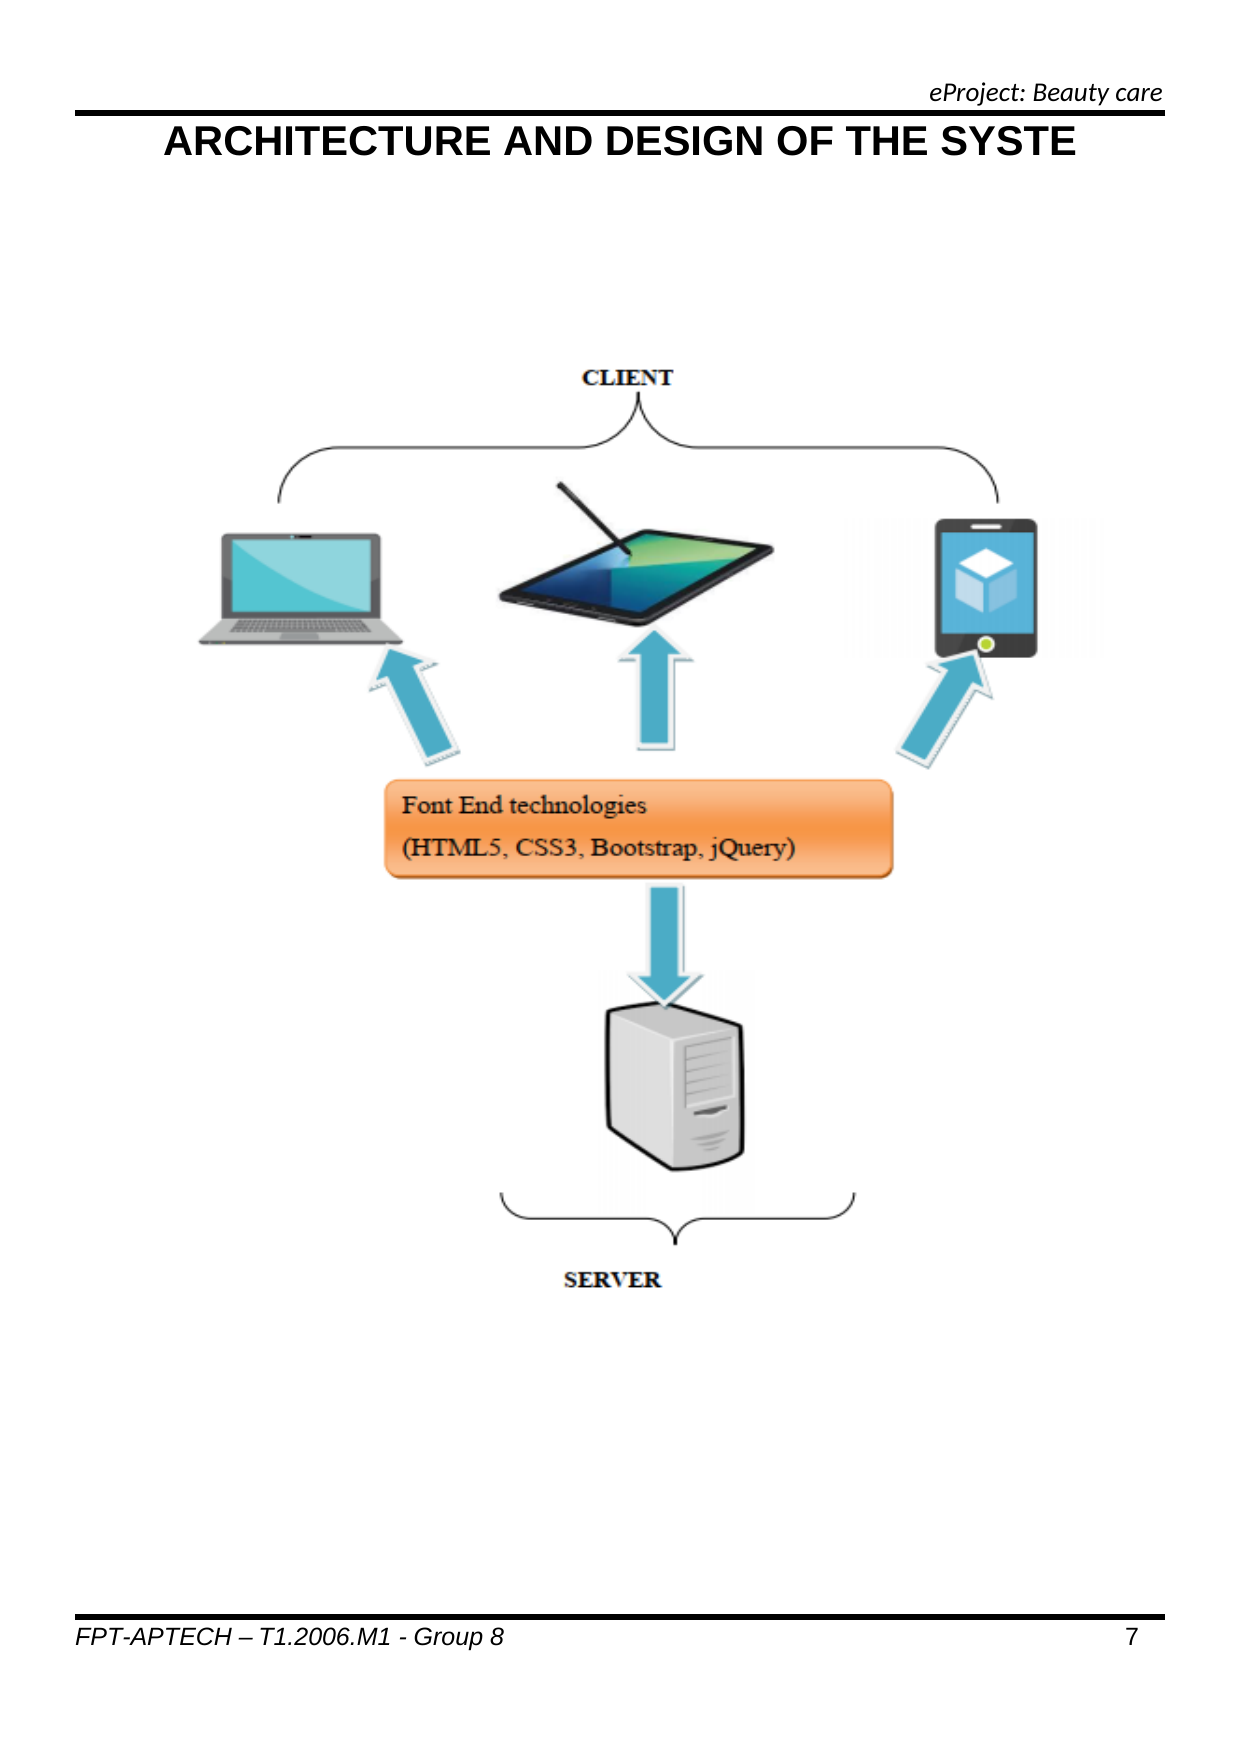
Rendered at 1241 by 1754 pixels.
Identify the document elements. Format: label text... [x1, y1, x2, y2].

picture [151, 355, 1107, 1352]
subtitle ARCHITECTURE AND DESIGN OF THE SYSTE [75, 116, 1165, 164]
